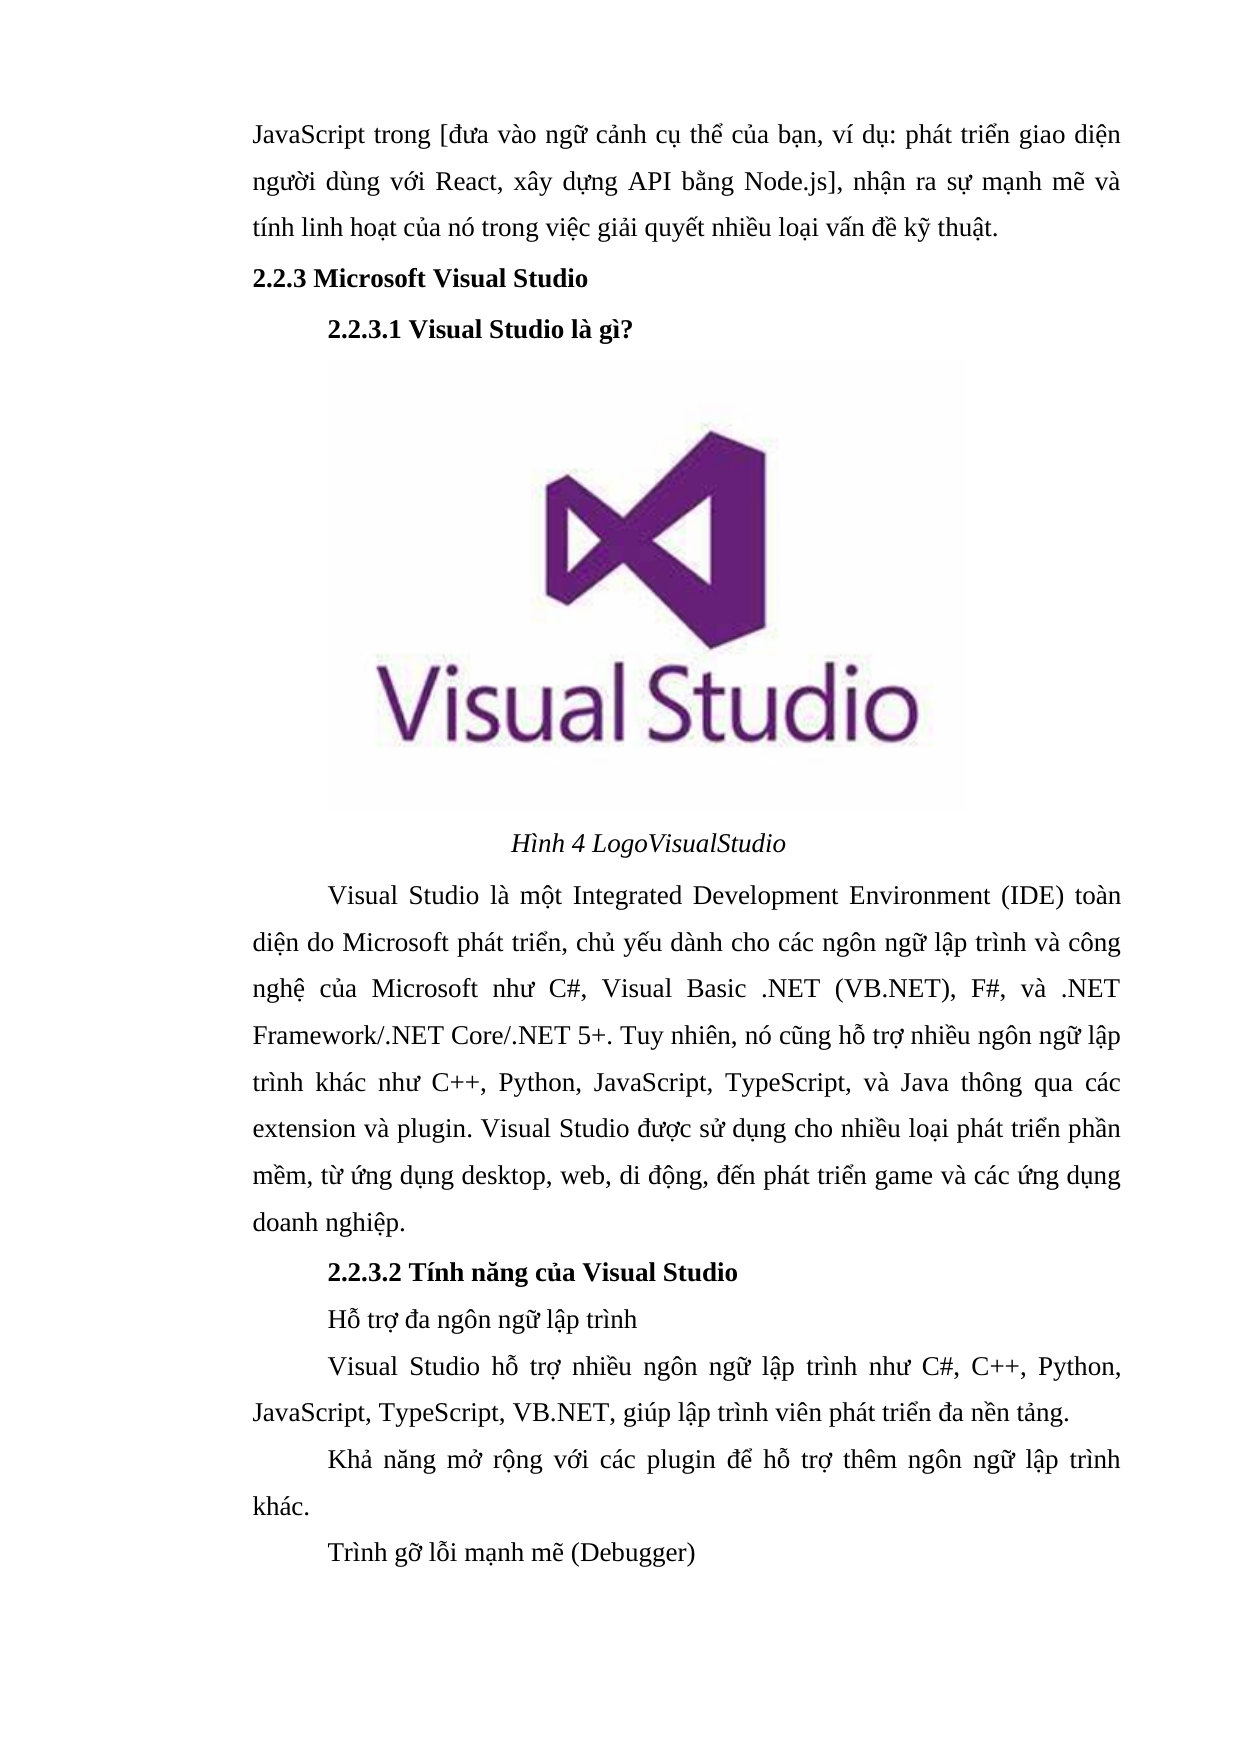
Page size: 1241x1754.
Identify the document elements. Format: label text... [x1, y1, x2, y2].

text Hình 4 LogoVisualStudio [177, 827, 1122, 858]
text Khả năng mở rộng với các plugin để hỗ trợ thêm ngôn ngữ lập trình khác. [252, 1443, 1122, 1521]
text Trình gỡ lỗi mạnh mẽ (Debugger) [252, 1536, 1122, 1568]
text Visual Studio là một Integrated Development Environment (IDE) toàn diện do Microsoft phát triển, chủ yếu dành cho các ngôn ngữ lập trình và công nghệ của Microsoft như C#, Visual Basic .NET (VB.NET), F#, và .NET Framework/.NET Core/.NET 5+. Tuy nhiên, nó cũng hỗ trợ nhiều ngôn ngữ lập trình khác như C++, Python, JavaScript, TypeScript, và Java thông qua các extension và plugin. Visual Studio được sử dụng cho nhiều loại phát triển phần mềm, từ ứng dụng desktop, web, di động, đến phát triển game và các ứng dụng doanh nghiệp. [252, 879, 1122, 1237]
subtitle 2.2.3.2 Tính năng của Visual Studio [252, 1256, 1122, 1288]
subtitle 2.2.3 Microsoft Visual Studio [177, 262, 1122, 293]
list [252, 118, 1122, 243]
picture [327, 359, 967, 812]
text Visual Studio hỗ trợ nhiều ngôn ngữ lập trình như C#, C++, Python, JavaScript, TypeScript, VB.NET, giúp lập trình viên phát triển đa nền tảng. [252, 1350, 1122, 1428]
text Hỗ trợ đa ngôn ngữ lập trình [252, 1303, 1122, 1334]
subtitle 2.2.3.1 Visual Studio là gì? [252, 313, 1122, 344]
